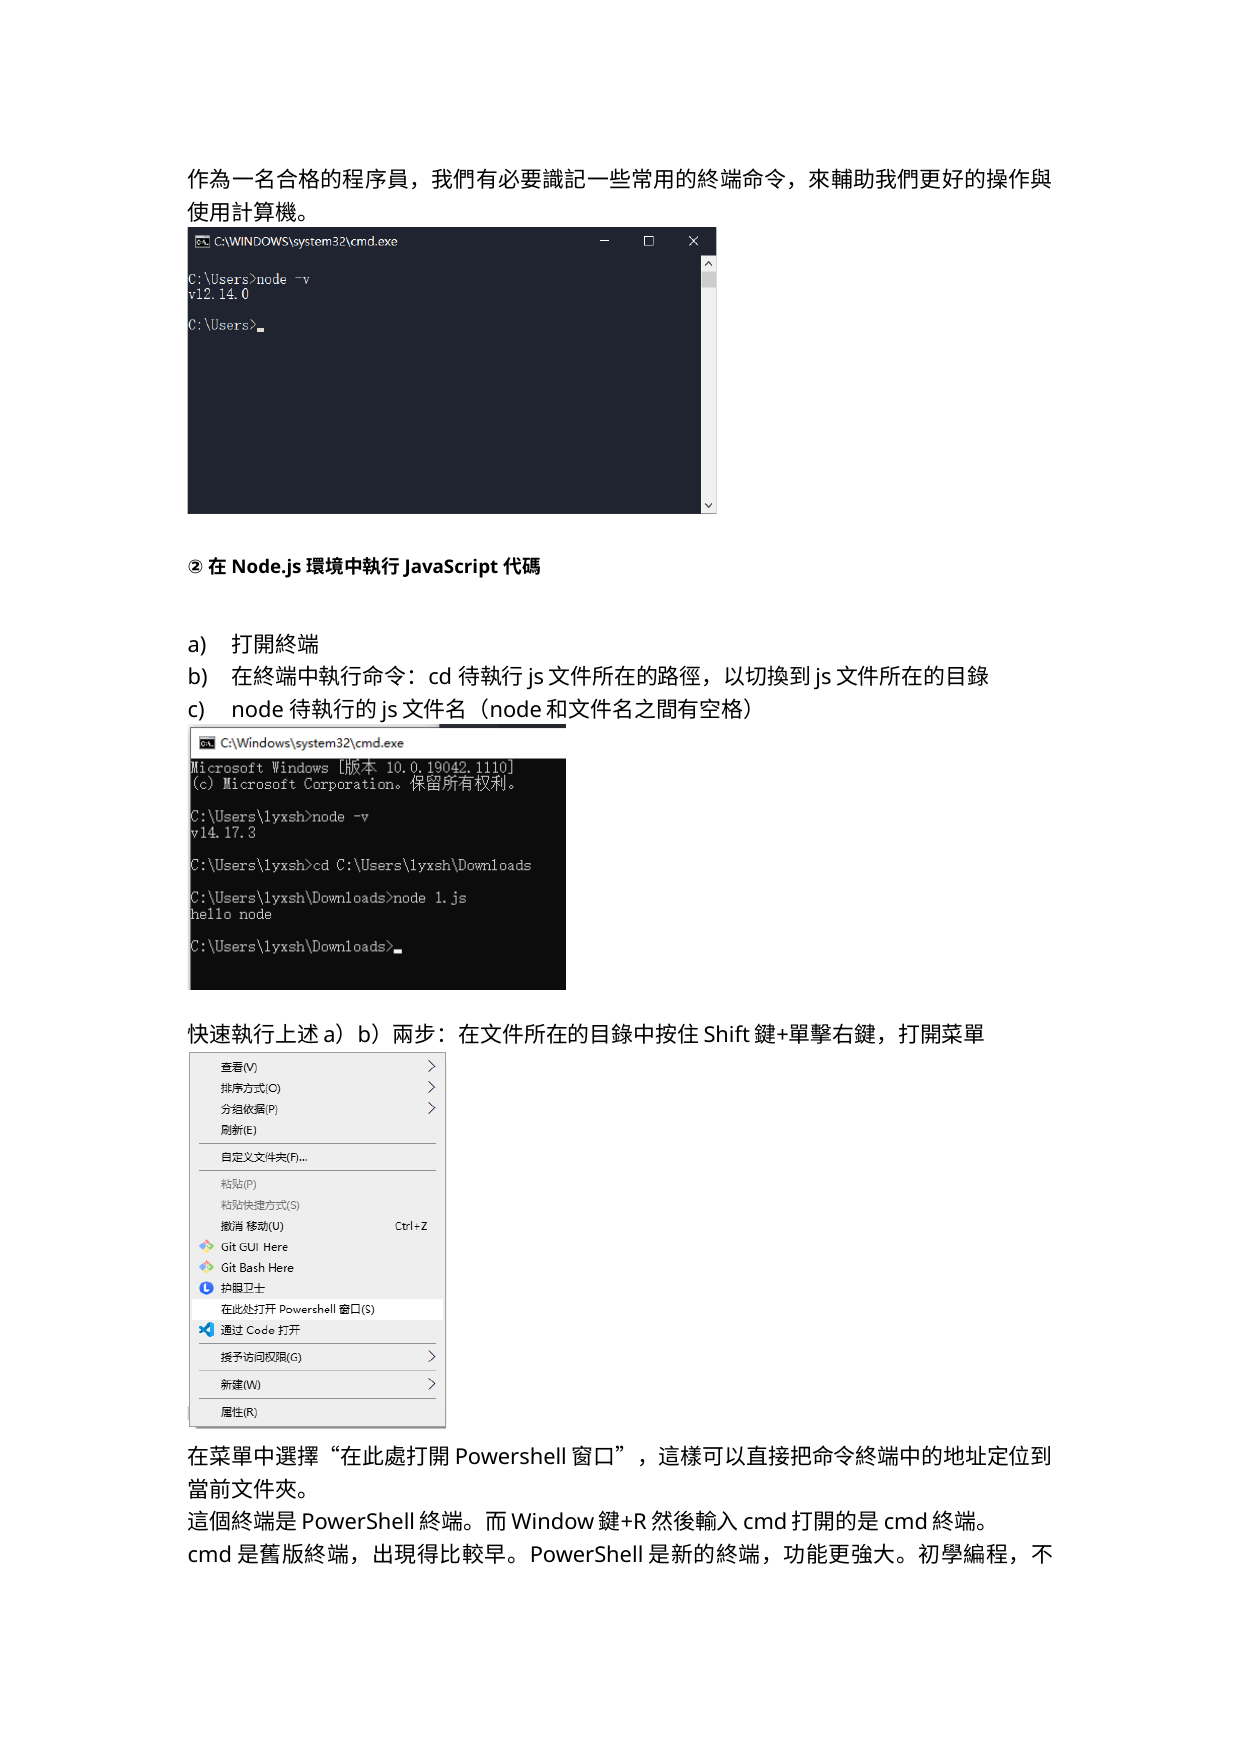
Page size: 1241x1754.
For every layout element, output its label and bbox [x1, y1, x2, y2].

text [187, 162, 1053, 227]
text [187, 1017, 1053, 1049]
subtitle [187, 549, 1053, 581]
picture [187, 724, 566, 990]
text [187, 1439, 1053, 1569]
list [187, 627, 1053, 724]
picture [187, 227, 717, 514]
picture [187, 1049, 447, 1429]
